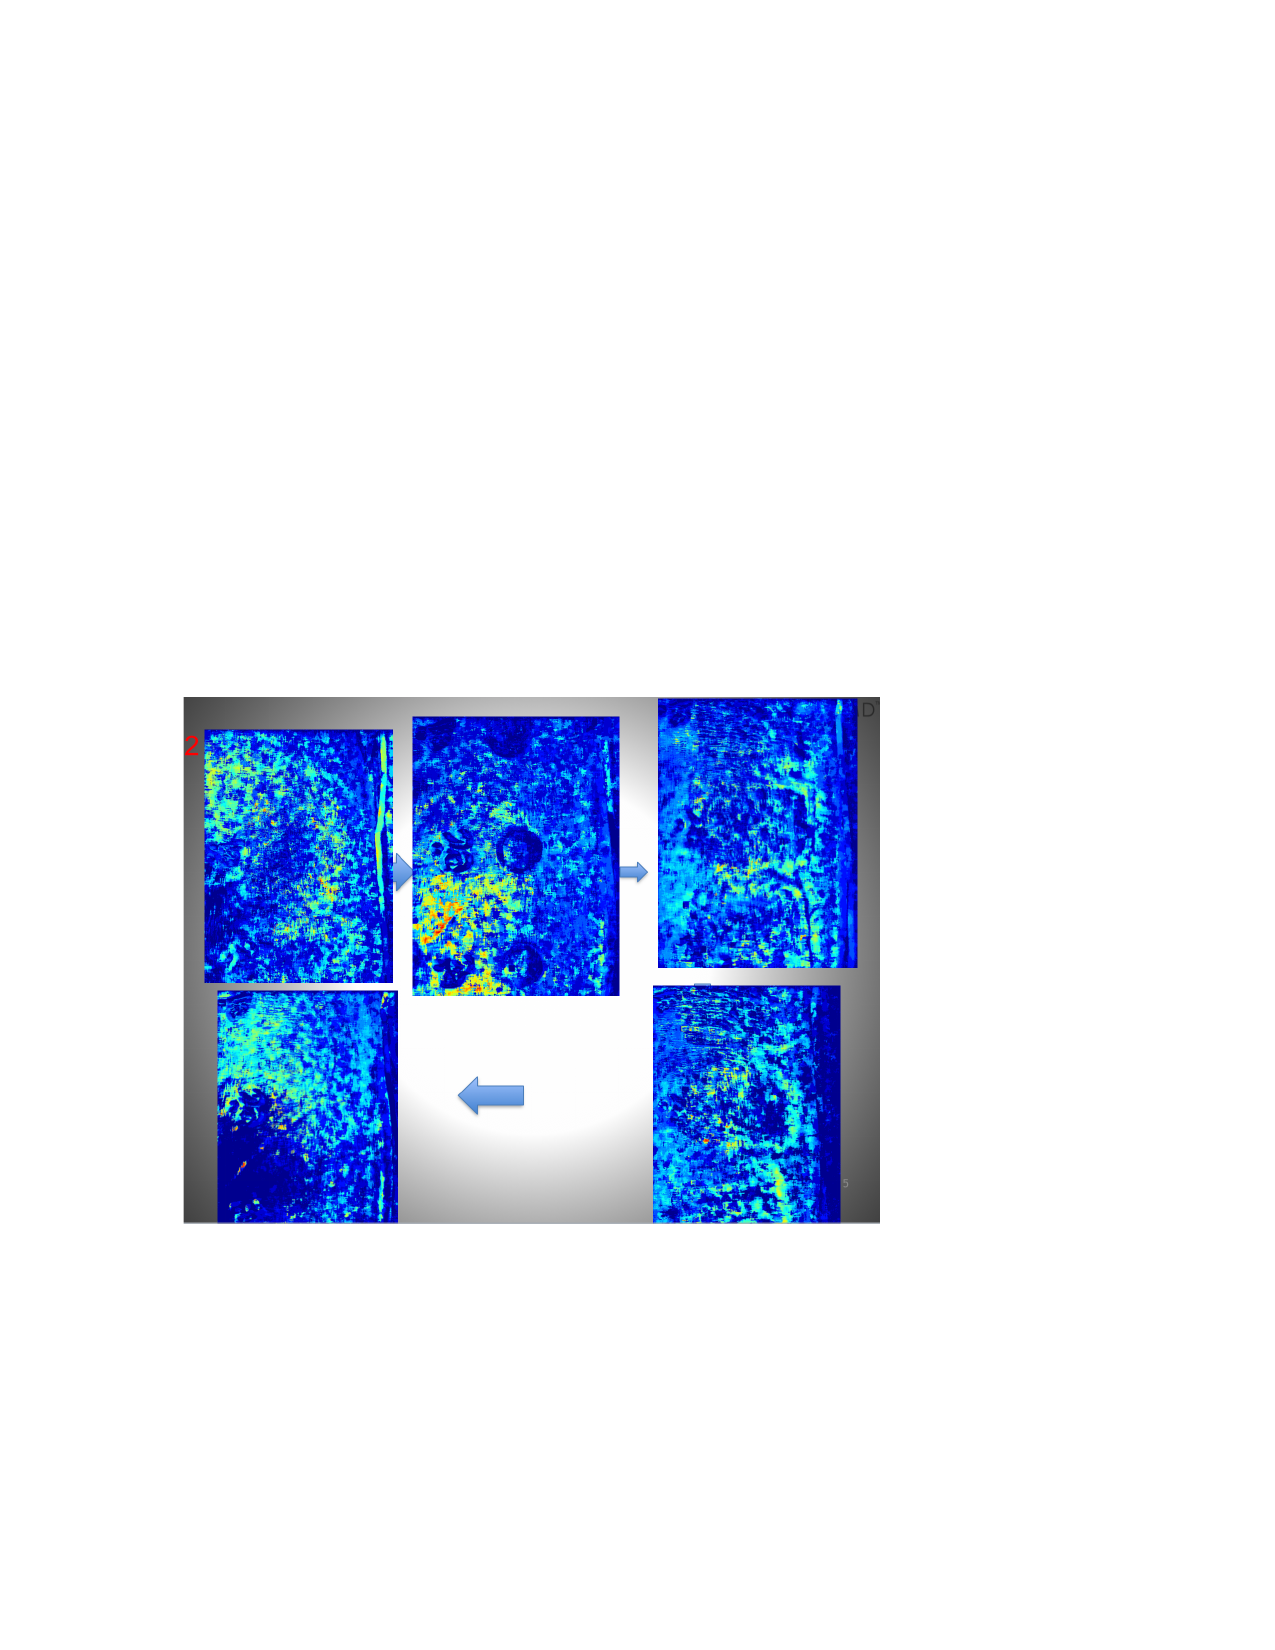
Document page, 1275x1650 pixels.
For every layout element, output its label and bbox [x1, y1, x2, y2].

picture [182, 697, 880, 1224]
